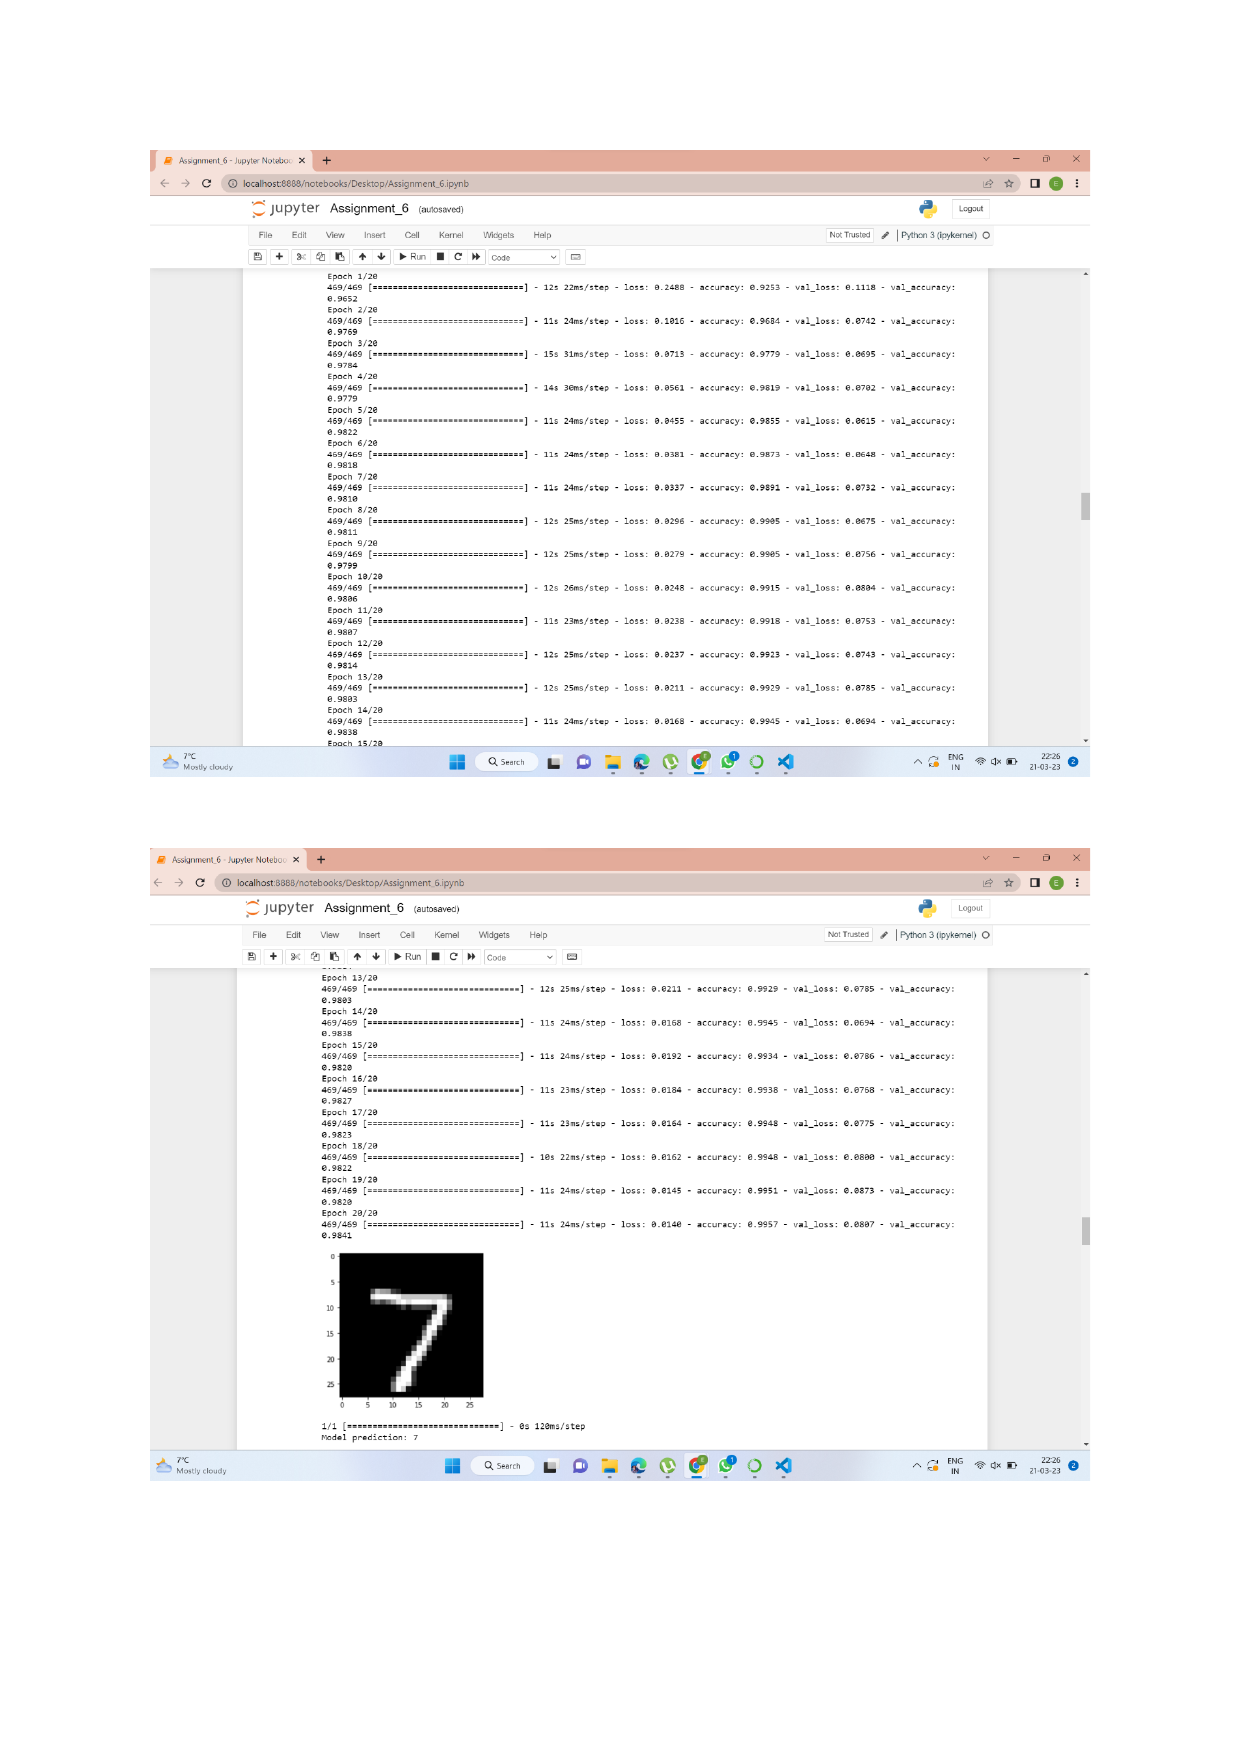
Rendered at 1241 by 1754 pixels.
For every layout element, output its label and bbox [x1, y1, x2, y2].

picture [150, 150, 1091, 777]
picture [150, 848, 1091, 1481]
